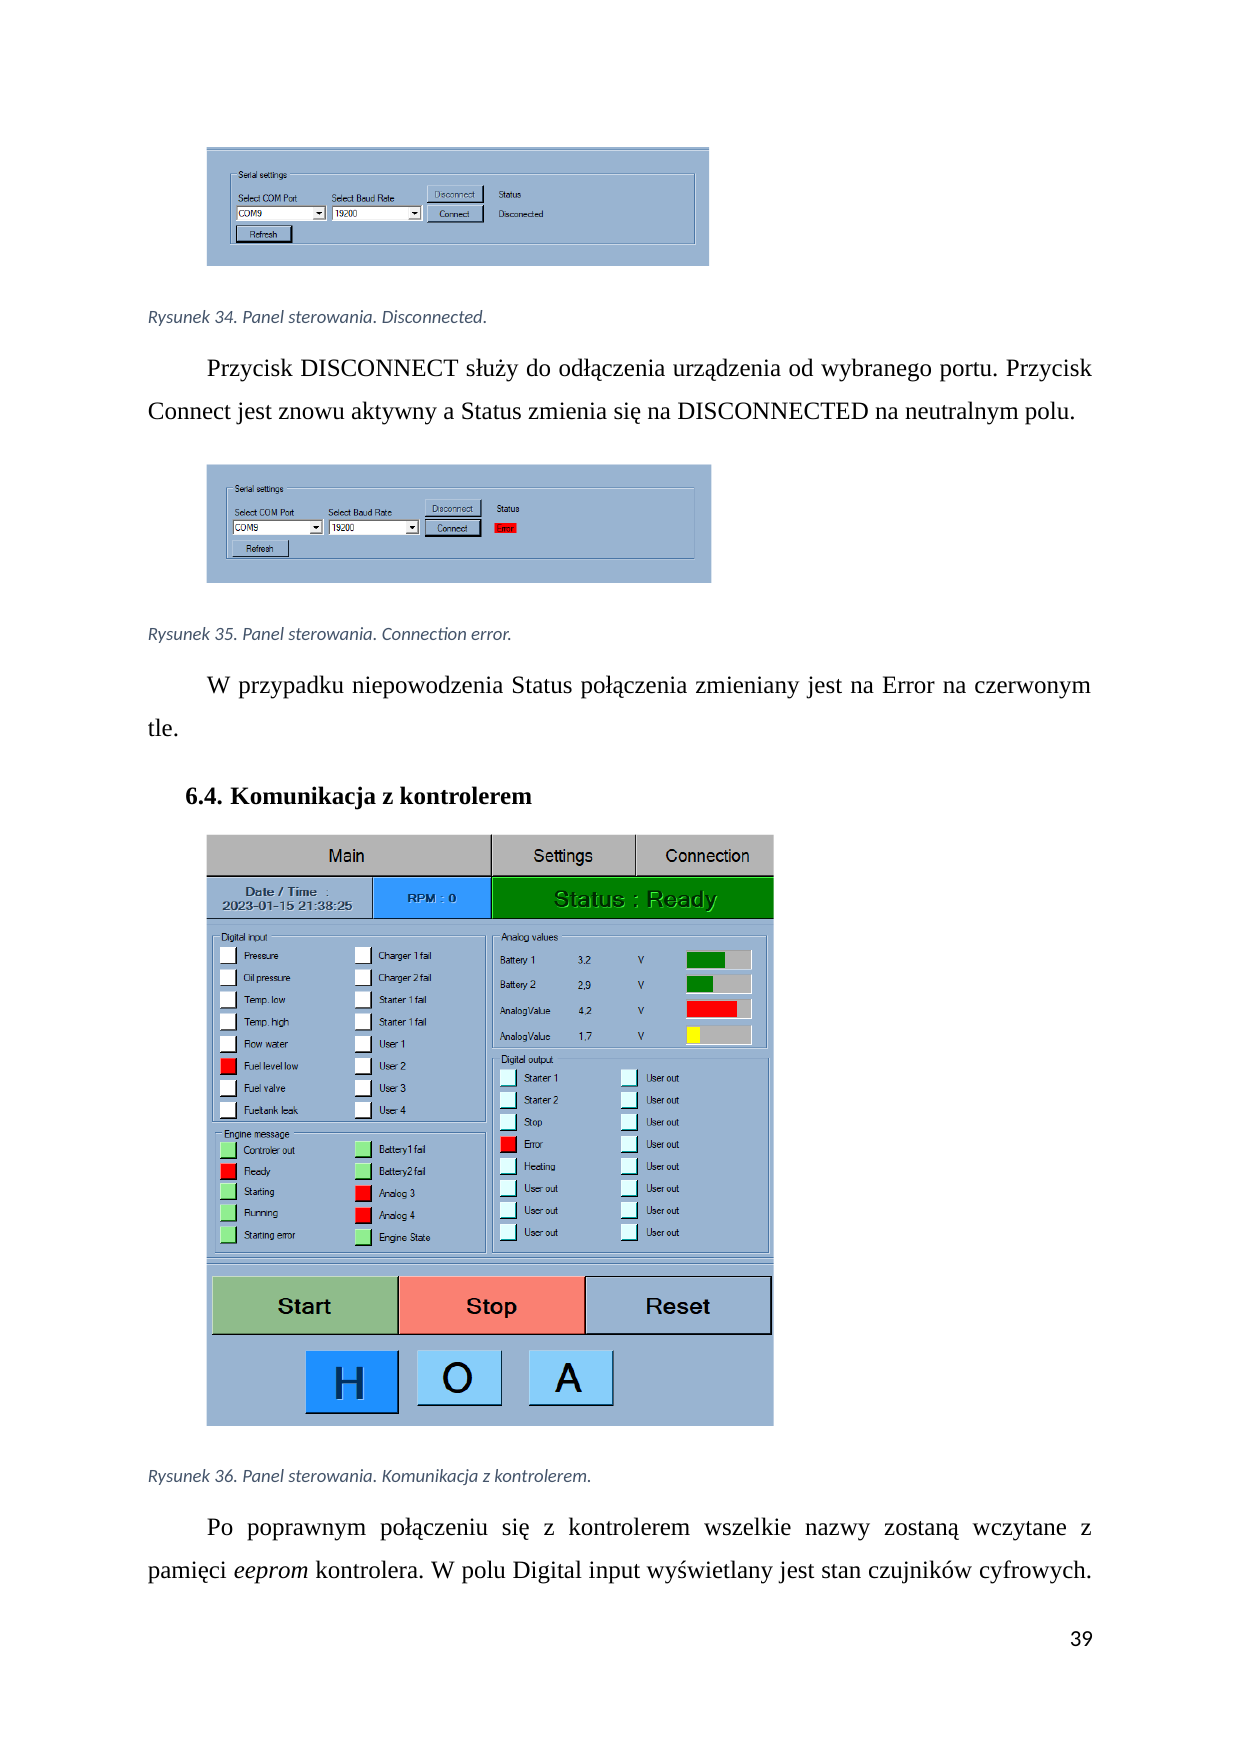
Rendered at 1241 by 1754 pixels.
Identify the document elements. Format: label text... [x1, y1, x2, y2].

text Przycisk DISCONNECT służy do odłączenia urządzenia od wybranego portu. Przycisk Connect jest znowu aktywny a Status zmienia się na DISCONNECTED na neutralnym polu. [148, 353, 1093, 425]
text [148, 1512, 1093, 1584]
picture [206, 834, 774, 1426]
picture [206, 464, 712, 583]
text Komunikacja z kontrolerem [185, 781, 1093, 810]
text W przypadku niepowodzenia Status połączenia zmieniany jest na Error na czerwonym tle. [148, 670, 1093, 742]
picture [206, 147, 710, 266]
